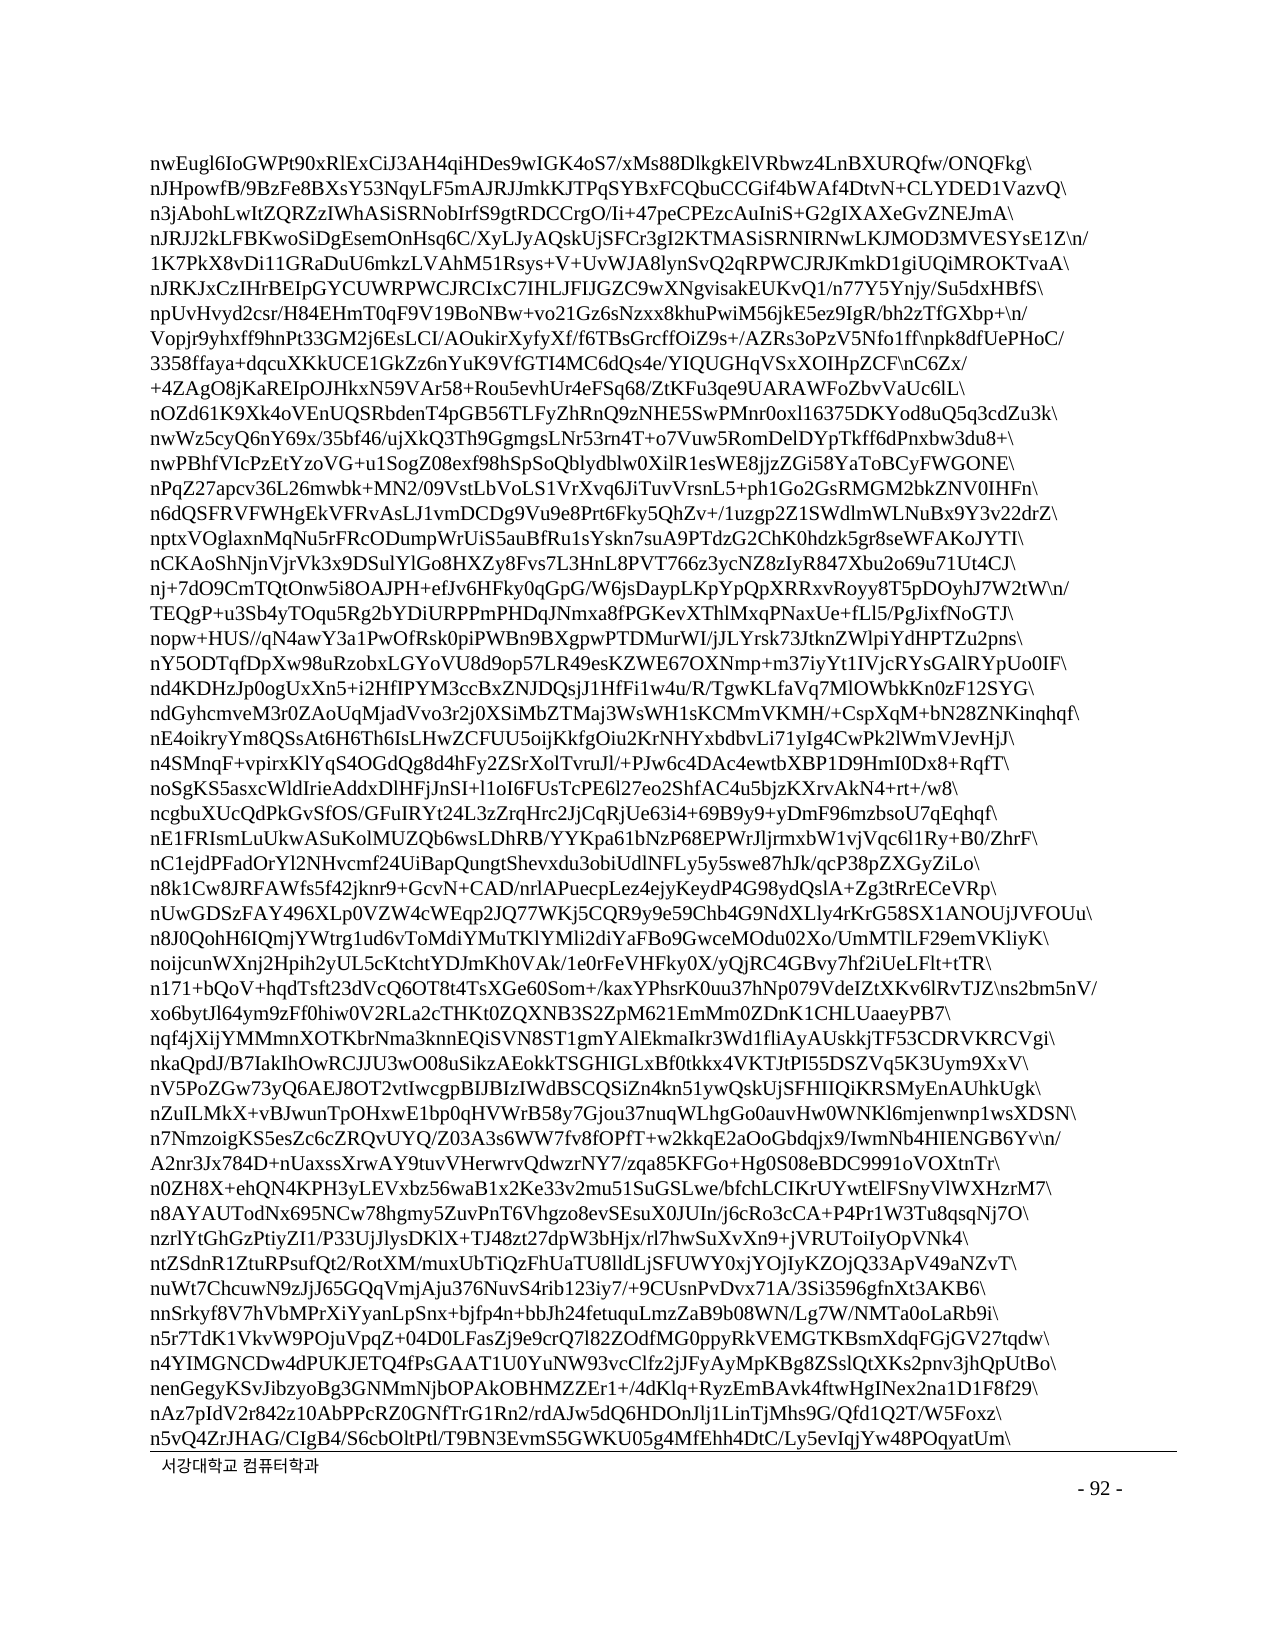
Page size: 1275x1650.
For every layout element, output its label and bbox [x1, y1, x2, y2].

text [150, 150, 1125, 1450]
